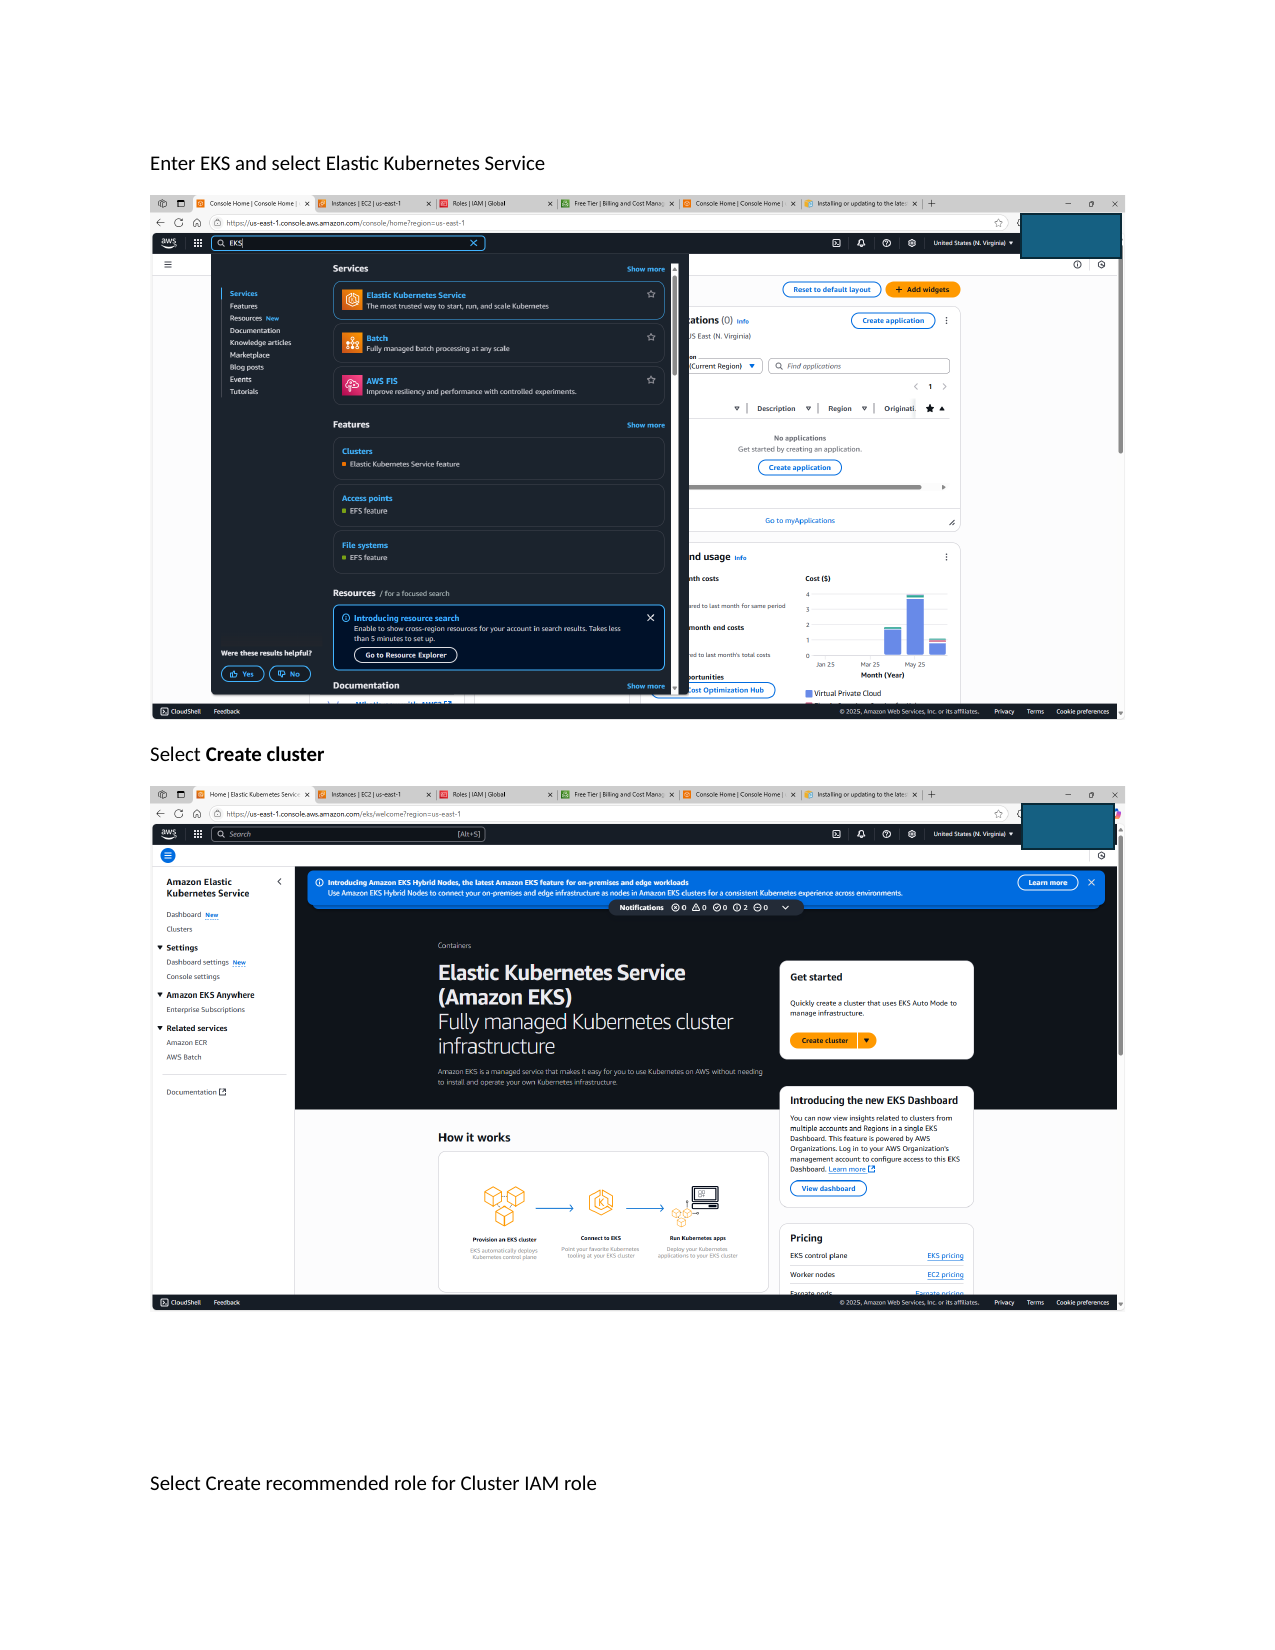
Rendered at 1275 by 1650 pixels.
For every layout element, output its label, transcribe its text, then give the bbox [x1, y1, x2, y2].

text Select Create recommended role for Cluster IAM role [150, 1470, 1125, 1496]
text Select Create cluster [150, 741, 1125, 766]
text Enter EKS and select Elastic Kubernetes Service [150, 150, 1125, 175]
picture [150, 195, 1125, 720]
picture [150, 786, 1125, 1312]
